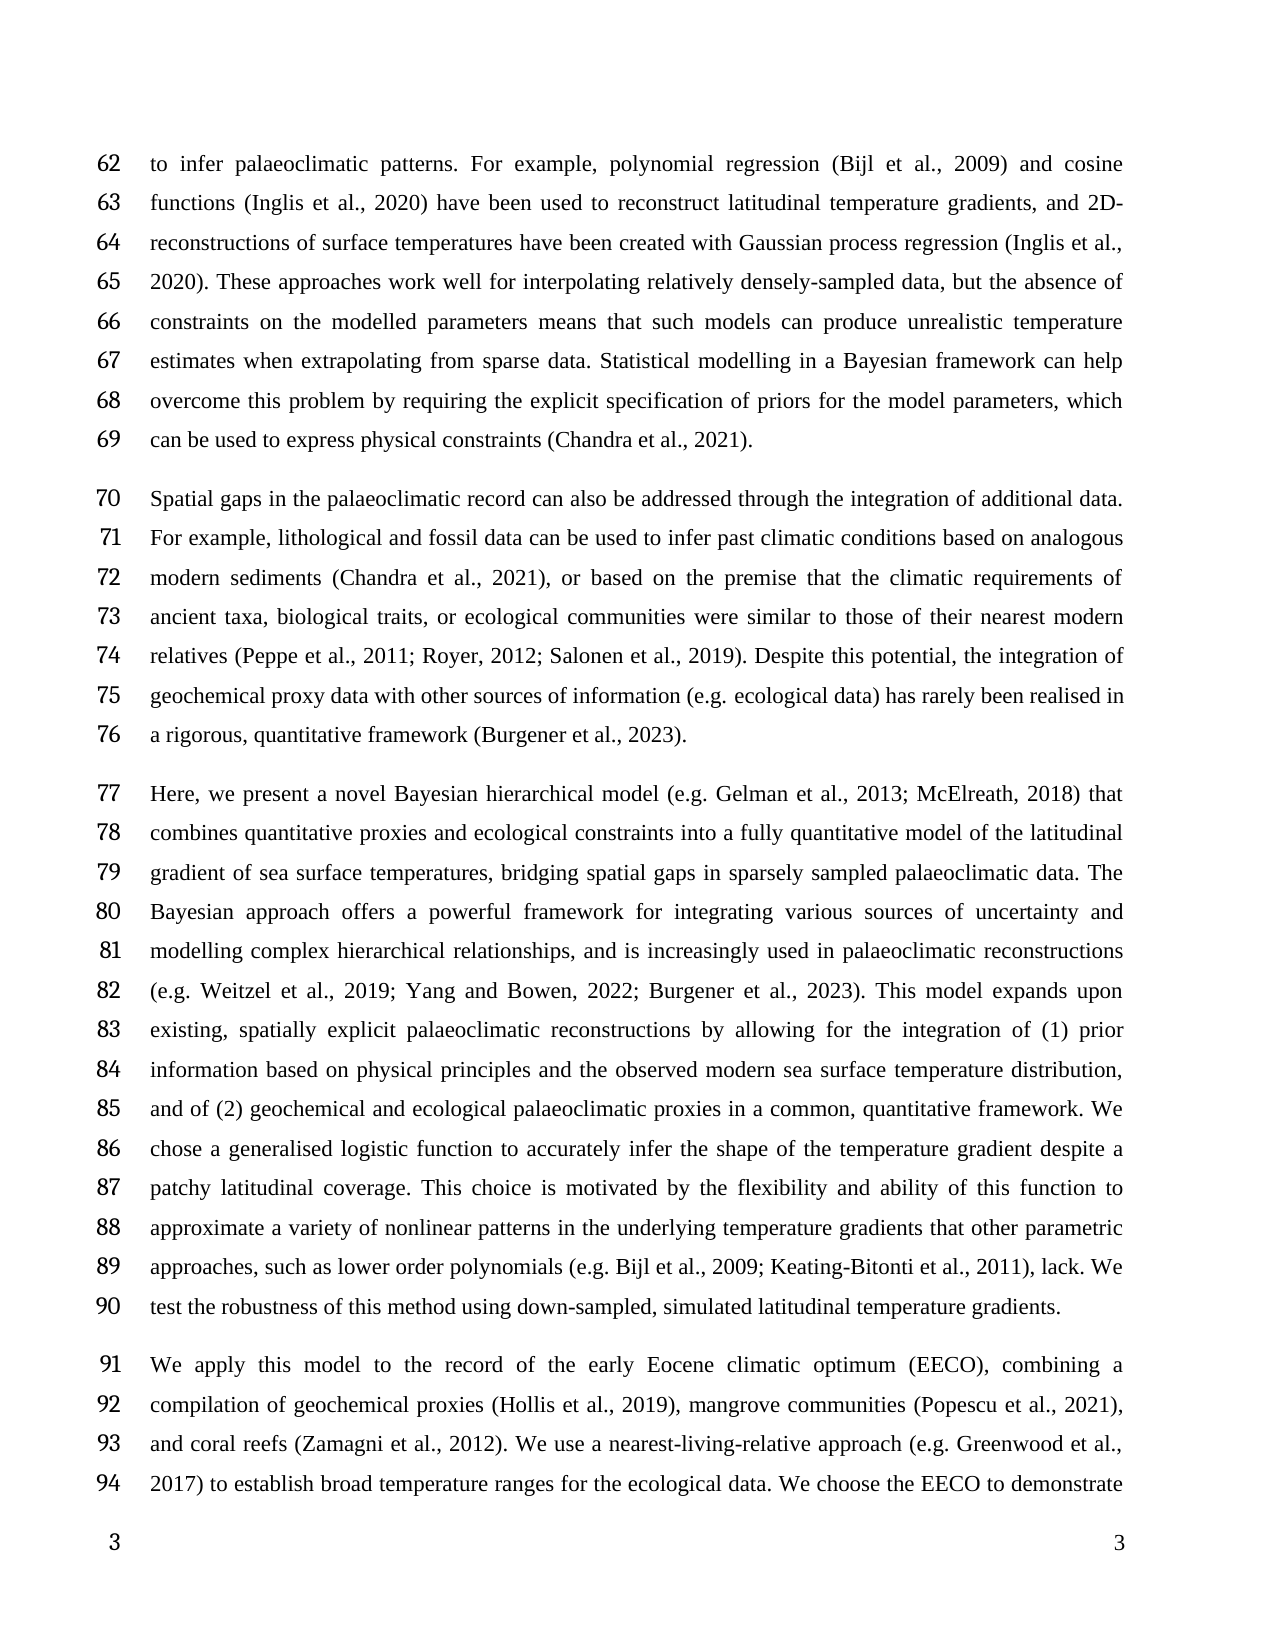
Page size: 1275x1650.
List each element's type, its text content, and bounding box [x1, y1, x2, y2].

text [150, 1351, 1125, 1496]
text Spatial gaps in the palaeoclimatic record can also be addressed through the integration of additional data. For example, lithological and fossil data can be used to infer past climatic conditions based on analogous modern sediments (Chandra et al., 2021), or based on the premise that the climatic requirements of ancient taxa, biological traits, or ecological communities were similar to those of their nearest modern relatives (Peppe et al., 2011; Royer, 2012; Salonen et al., 2019). Despite this potential, the integration of geochemical proxy data with other sources of information (e.g. ecological data) has rarely been realised in a rigorous, quantitative framework (Burgener et al., 2023). [150, 484, 1125, 748]
text Here, we present a novel Bayesian hierarchical model (e.g. Gelman et al., 2013; McElreath, 2018) that combines quantitative proxies and ecological constraints into a fully quantitative model of the latitudinal gradient of sea surface temperatures, bridging spatial gaps in sparsely sampled palaeoclimatic data. The Bayesian approach offers a powerful framework for integrating various sources of uncertainty and modelling complex hierarchical relationships, and is increasingly used in palaeoclimatic reconstructions (e.g. Weitzel et al., 2019; Yang and Bowen, 2022; Burgener et al., 2023). This model expands upon existing, spatially explicit palaeoclimatic reconstructions by allowing for the integration of (1) prior information based on physical principles and the observed modern sea surface temperature distribution, and of (2) geochemical and ecological palaeoclimatic proxies in a common, quantitative framework. We chose a generalised logistic function to accurately infer the shape of the temperature gradient despite a patchy latitudinal coverage. This choice is motivated by the flexibility and ability of this function to approximate a variety of nonlinear patterns in the underlying temperature gradients that other parametric approaches, such as lower order polynomials (e.g. Bijl et al., 2009; Keating-Bitonti et al., 2011), lack. We test the robustness of this method using down-sampled, simulated latitudinal temperature gradients. [150, 780, 1125, 1319]
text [150, 150, 1125, 453]
